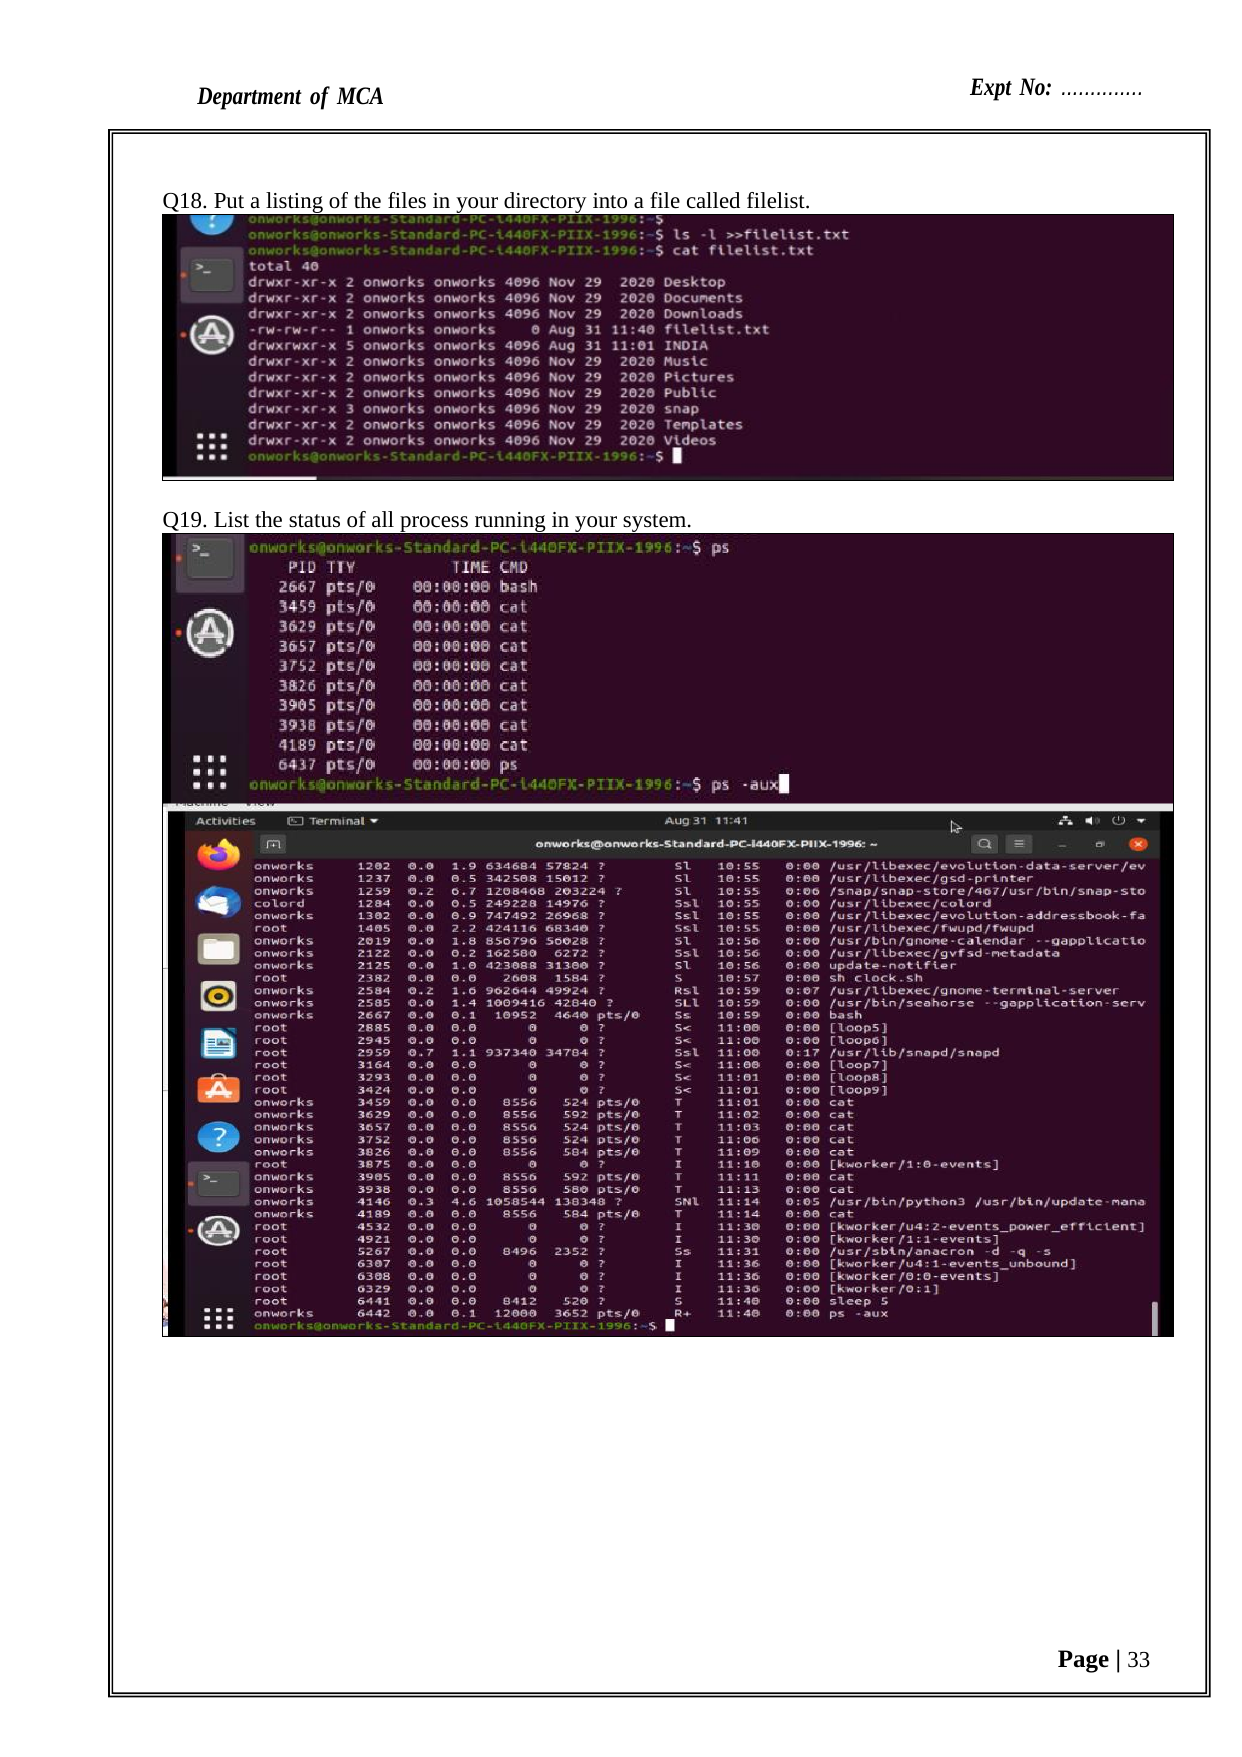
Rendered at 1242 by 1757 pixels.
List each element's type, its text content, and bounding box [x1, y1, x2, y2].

picture [163, 534, 1173, 1336]
text Q18. Put a listing of the files in your directory into a file called filelist. [162, 187, 1217, 213]
picture [163, 215, 1173, 480]
text Q19. List the status of all process running in your system. [162, 506, 1217, 532]
